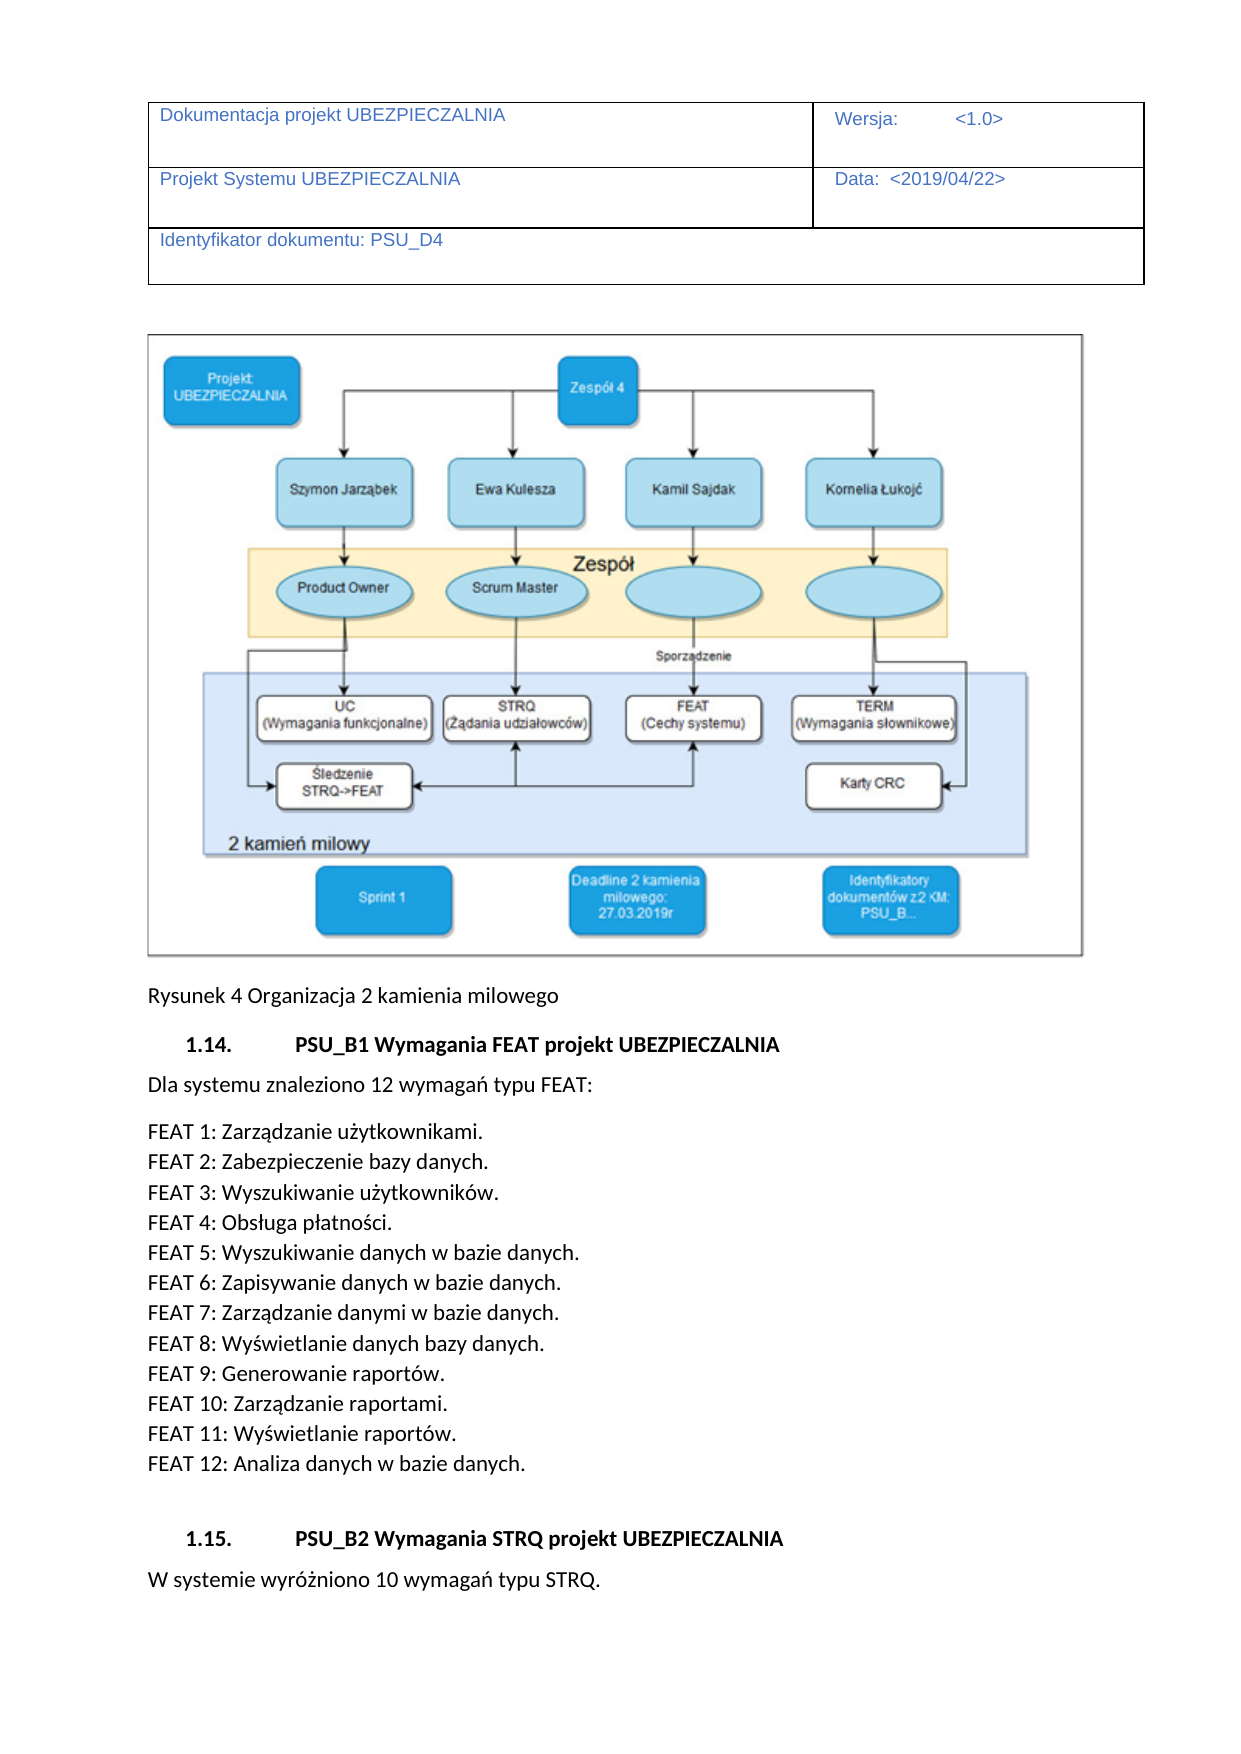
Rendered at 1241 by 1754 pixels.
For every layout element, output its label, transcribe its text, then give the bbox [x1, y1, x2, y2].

text Dla systemu znaleziono 12 wymagań typu FEAT: [148, 1070, 1093, 1098]
picture [147, 334, 1092, 967]
text Rysunek 4 Organizacja 2 kamienia milowego [148, 981, 1093, 1009]
text FEAT 1: Zarządzanie użytkownikami. FEAT 2: Zabezpieczenie bazy danych. FEAT 3: Wyszukiwanie użytkowników. FEAT 4: Obsługa płatności. FEAT 5: Wyszukiwanie danych w bazie danych. FEAT 6: Zapisywanie danych w bazie danych. FEAT 7: Zarządzanie danymi w bazie danych. FEAT 8: Wyświetlanie danych bazy danych. FEAT 9: Generowanie raportów. FEAT 10: Zarządzanie raportami. FEAT 11: Wyświetlanie raportów. [148, 1117, 1093, 1447]
text PSU_B2 Wymagania STRQ projekt UBEZPIECZALNIA [185, 1524, 1093, 1552]
text FEAT 12: Analiza danych w bazie danych. [148, 1449, 1093, 1477]
text W systemie wyróżniono 10 wymagań typu STRQ. [148, 1565, 1093, 1593]
text PSU_B1 Wymagania FEAT projekt UBEZPIECZALNIA [185, 1030, 1093, 1058]
